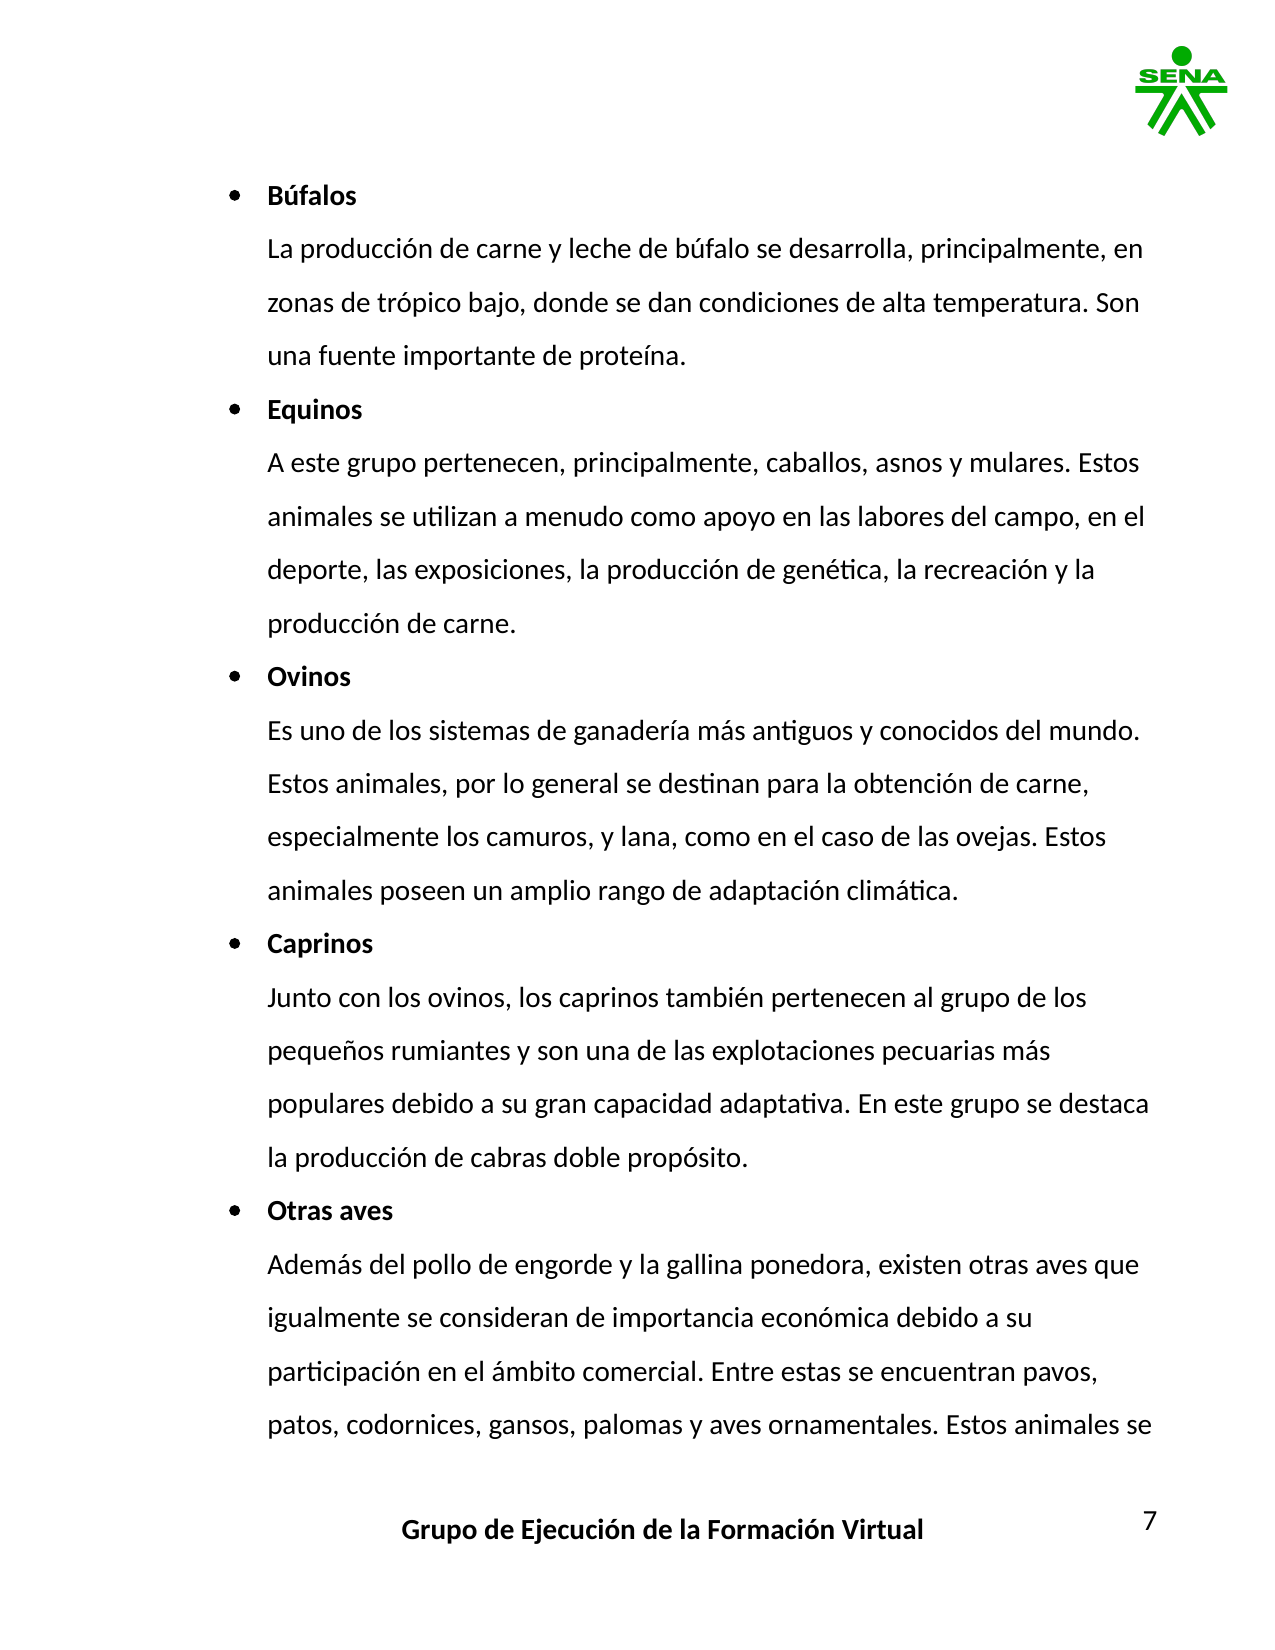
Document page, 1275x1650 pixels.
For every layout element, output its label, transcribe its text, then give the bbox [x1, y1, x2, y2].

list A este grupo pertenecen, principalmente, caballos, asnos y mulares. Estos animales se utilizan a menudo como apoyo en las labores del campo, en el deporte, las exposiciones, la producción de genética, la recreación y la producción de carne. [267, 444, 1157, 640]
list Es uno de los sistemas de ganadería más antiguos y conocidos del mundo. Estos animales, por lo general se destinan para la obtención de carne, especialmente los camuros, y lana, como en el caso de las ovejas. Estos animales poseen un amplio rango de adaptación climática. [267, 712, 1157, 907]
list Otras aves [229, 1192, 1157, 1228]
picture [1135, 46, 1228, 136]
list Caprinos [229, 925, 1157, 961]
list Equinos [229, 391, 1157, 427]
list Búfalos [229, 177, 1157, 213]
list Junto con los ovinos, los caprinos también pertenecen al grupo de los pequeños rumiantes y son una de las explotaciones pecuarias más populares debido a su gran capacidad adaptativa. En este grupo se destaca la producción de cabras doble propósito. [267, 979, 1157, 1175]
list La producción de carne y leche de búfalo se desarrolla, principalmente, en zonas de trópico bajo, donde se dan condiciones de alta temperatura. Son una fuente importante de proteína. [267, 231, 1157, 373]
list Ovinos [229, 658, 1157, 694]
